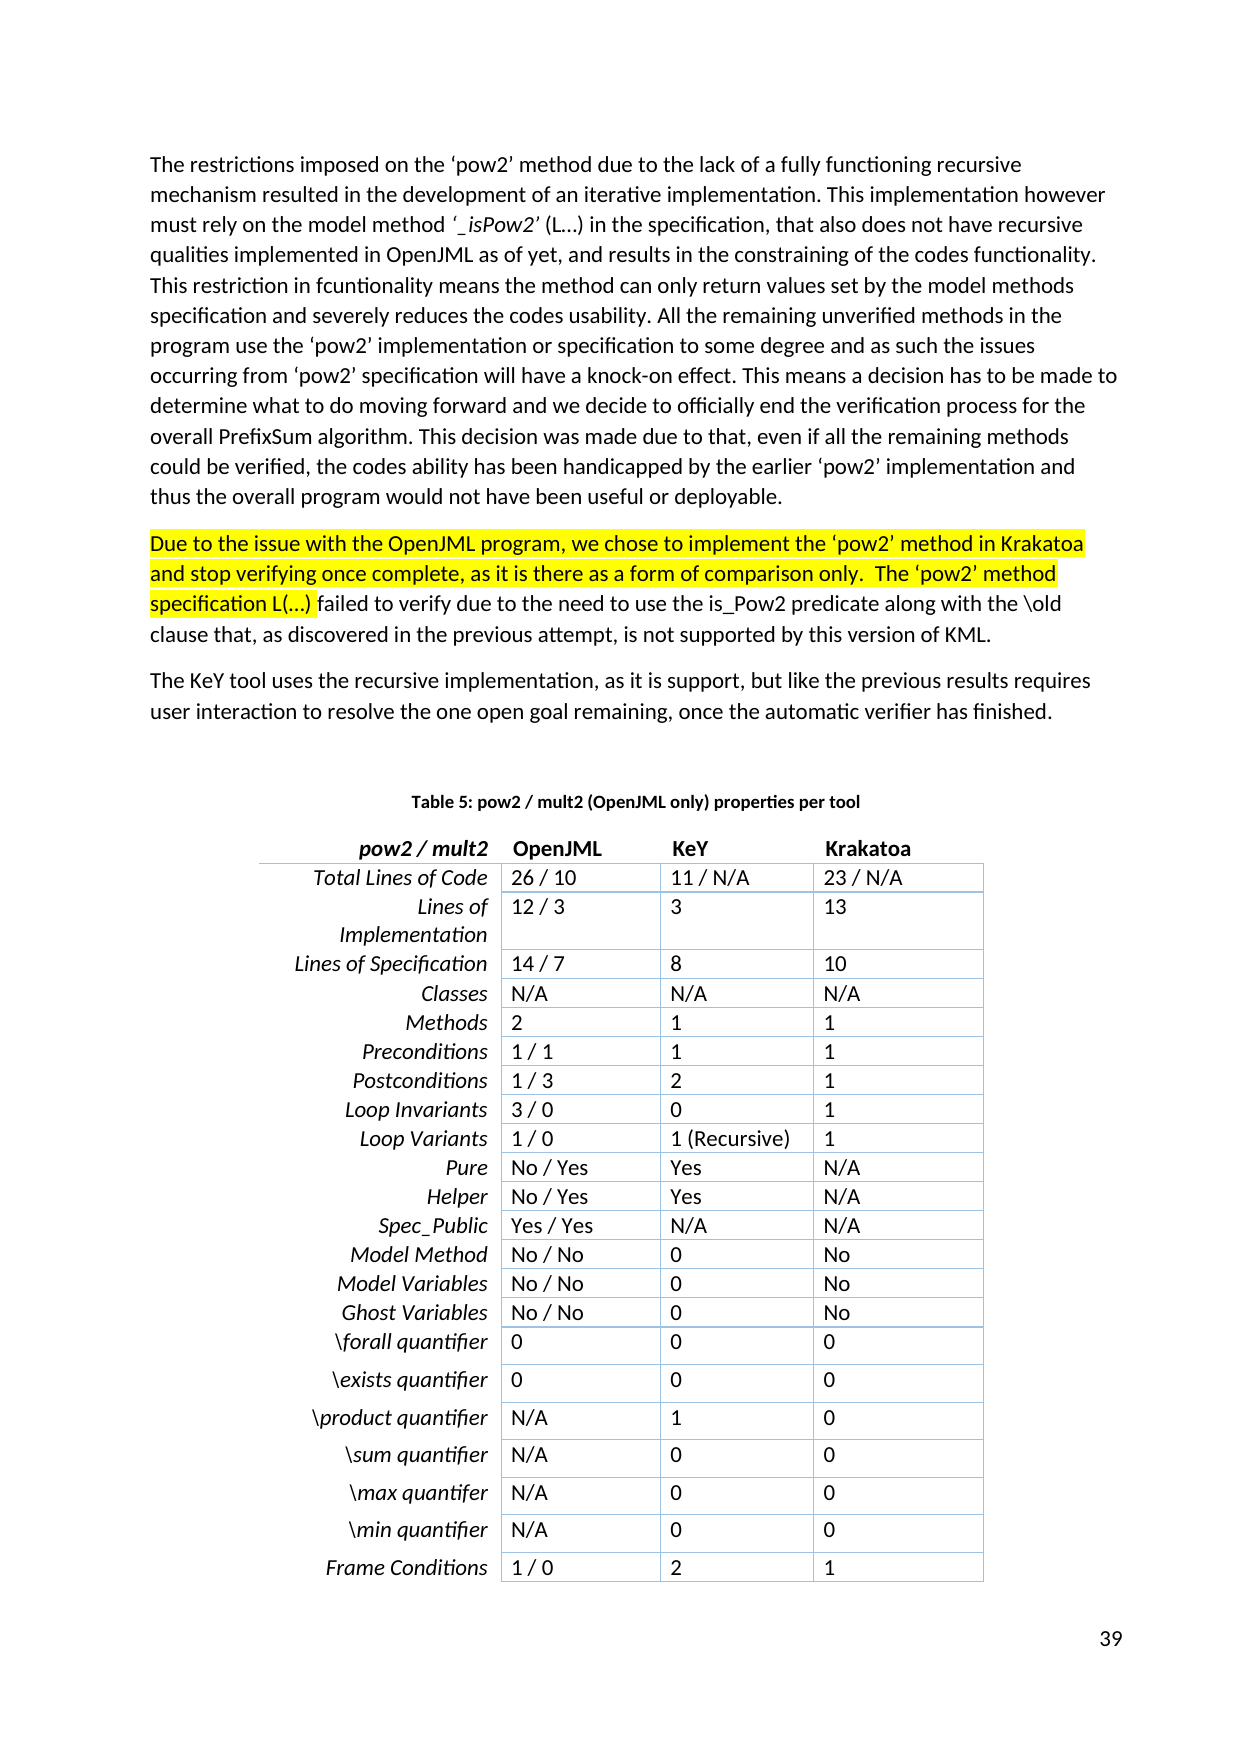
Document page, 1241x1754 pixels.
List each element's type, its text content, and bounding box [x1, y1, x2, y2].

table_cell 0 [661, 1365, 813, 1402]
table_cell Pure [259, 1152, 501, 1181]
table_cell 1 / 1 [502, 1037, 660, 1065]
table_header OpenJML [501, 834, 660, 862]
table_cell 0 [661, 1269, 813, 1297]
table_cell \sum quantifier [259, 1439, 501, 1477]
table_cell 12 / 3 [502, 893, 660, 948]
table_cell Lines of Specification [259, 949, 501, 978]
table_cell 23 / N/A [814, 864, 983, 891]
table_cell 10 [814, 950, 983, 978]
table_cell 1 [661, 1037, 813, 1065]
table_cell 0 [661, 1515, 813, 1552]
text Due to the issue with the OpenJML program, we chose to implement the ‘pow2’ method in Krakatoa and stop verifying once complete, as it is there as a form of comparison only. The ‘pow2’ method specification L(…) failed to verify due to the need to use the is_Pow2 predicate along with the \old clause that, as discovered in the previous attempt, is not supported by this version of KML. [150, 529, 1122, 648]
text Table 5: pow2 / mult2 (OpenJML only) properties per tool [150, 791, 1122, 813]
table_cell 1 [814, 1553, 983, 1581]
table_cell 0 [661, 1478, 813, 1514]
table_cell 0 [814, 1328, 983, 1364]
table_cell 1 [814, 1066, 983, 1094]
table_cell 0 [661, 1298, 813, 1326]
table_cell 1 [814, 1095, 983, 1123]
table_cell 1 [814, 1124, 983, 1152]
table_cell Preconditions [259, 1036, 501, 1065]
table_cell No / No [502, 1240, 660, 1268]
table_cell N/A [661, 1211, 813, 1239]
table_cell 3 / 0 [502, 1095, 660, 1123]
table_cell N/A [814, 979, 983, 1007]
table_cell 1 / 3 [502, 1066, 660, 1094]
table_cell 3 [661, 893, 813, 948]
text The restrictions imposed on the ‘pow2’ method due to the lack of a fully functioning recursive mechanism resulted in the development of an iterative implementation. This implementation however must rely on the model method ‘_isPow2’ (L…) in the specification, that also does not have recursive qualities implemented in OpenJML as of yet, and results in the constraining of the codes functionality. This restriction in fcuntionality means the method can only return values set by the model methods specification and severely reduces the codes usability. All the remaining unverified methods in the program use the ‘pow2’ implementation or specification to some degree and as such the issues occurring from ‘pow2’ specification will have a knock-on effect. This means a decision has to be made to determine what to do moving forward and we decide to officially end the verification process for the overall PrefixSum algorithm. This decision was made due to that, even if all the remaining methods could be verified, the codes ability has been handicapped by the earlier ‘pow2’ implementation and thus the overall program would not have been useful or deployable. [150, 150, 1122, 510]
table_cell No [814, 1240, 983, 1268]
table_cell Lines of Implementation [259, 891, 501, 948]
table_cell Postconditions [259, 1065, 501, 1094]
table_cell 0 [814, 1440, 983, 1477]
table_cell 2 [661, 1553, 813, 1581]
table_cell 0 [502, 1328, 660, 1364]
table_cell \exists quantifier [259, 1364, 501, 1402]
table_cell N/A [502, 1478, 660, 1514]
table_cell Yes [661, 1153, 813, 1181]
table_cell 0 [814, 1403, 983, 1439]
table_cell \min quantifier [259, 1514, 501, 1552]
table_cell 8 [661, 950, 813, 978]
table_cell No [814, 1298, 983, 1326]
table_cell No [814, 1269, 983, 1297]
table_cell 1 / 0 [502, 1124, 660, 1152]
table_cell Frame Conditions [259, 1552, 501, 1581]
table_cell Model Method [259, 1239, 501, 1268]
table_cell 0 [814, 1515, 983, 1552]
table_header Krakatoa [814, 834, 984, 862]
table_cell 26 / 10 [502, 864, 660, 891]
table_cell N/A [502, 979, 660, 1007]
table_cell N/A [814, 1211, 983, 1239]
table_cell Yes [661, 1182, 813, 1210]
table_cell N/A [502, 1403, 660, 1439]
table_cell Loop Invariants [259, 1094, 501, 1123]
table_cell Helper [259, 1181, 501, 1210]
table_cell 11 / N/A [661, 864, 813, 891]
text The KeY tool uses the recursive implementation, as it is support, but like the previous results requires user interaction to resolve the one open goal remaining, once the automatic verifier has finished. [150, 667, 1122, 725]
table_cell N/A [814, 1182, 983, 1210]
table_cell N/A [502, 1440, 660, 1477]
table_cell 0 [661, 1095, 813, 1123]
table_cell 0 [661, 1328, 813, 1364]
table_cell Total Lines of Code [259, 864, 501, 891]
table_cell Yes / Yes [502, 1211, 660, 1239]
table_cell Methods [259, 1007, 501, 1036]
table_cell 1 / 0 [502, 1553, 660, 1581]
table_cell Ghost Variables [259, 1297, 501, 1326]
table_cell 1 [661, 1403, 813, 1439]
table_cell 0 [502, 1365, 660, 1402]
table_cell No / Yes [502, 1153, 660, 1181]
table_cell 1 [661, 1008, 813, 1036]
table_cell 2 [502, 1008, 660, 1036]
table_cell 14 / 7 [502, 950, 660, 978]
table_cell 1 [814, 1008, 983, 1036]
table_cell 1 [814, 1037, 983, 1065]
table_cell 0 [661, 1240, 813, 1268]
table_cell No / No [502, 1298, 660, 1326]
table_header pow2 / mult2 [259, 834, 501, 862]
table_cell Model Variables [259, 1268, 501, 1297]
table_cell 0 [661, 1440, 813, 1477]
table_cell Classes [259, 978, 501, 1007]
table_cell No / No [502, 1269, 660, 1297]
table_cell No / Yes [502, 1182, 660, 1210]
table_cell \product quantifier [259, 1402, 501, 1439]
table_cell \forall quantifier [259, 1326, 501, 1364]
table_cell N/A [502, 1515, 660, 1552]
table_cell \max quantifer [259, 1477, 501, 1514]
table_cell N/A [814, 1153, 983, 1181]
table_cell 13 [814, 893, 983, 948]
table_header KeY [660, 834, 813, 862]
table_cell Loop Variants [259, 1123, 501, 1152]
table_cell 2 [661, 1066, 813, 1094]
table_cell N/A [661, 979, 813, 1007]
table_cell Spec_Public [259, 1210, 501, 1239]
table_cell 0 [814, 1365, 983, 1402]
table_cell 0 [814, 1478, 983, 1514]
table_cell 1 (Recursive) [661, 1124, 813, 1152]
